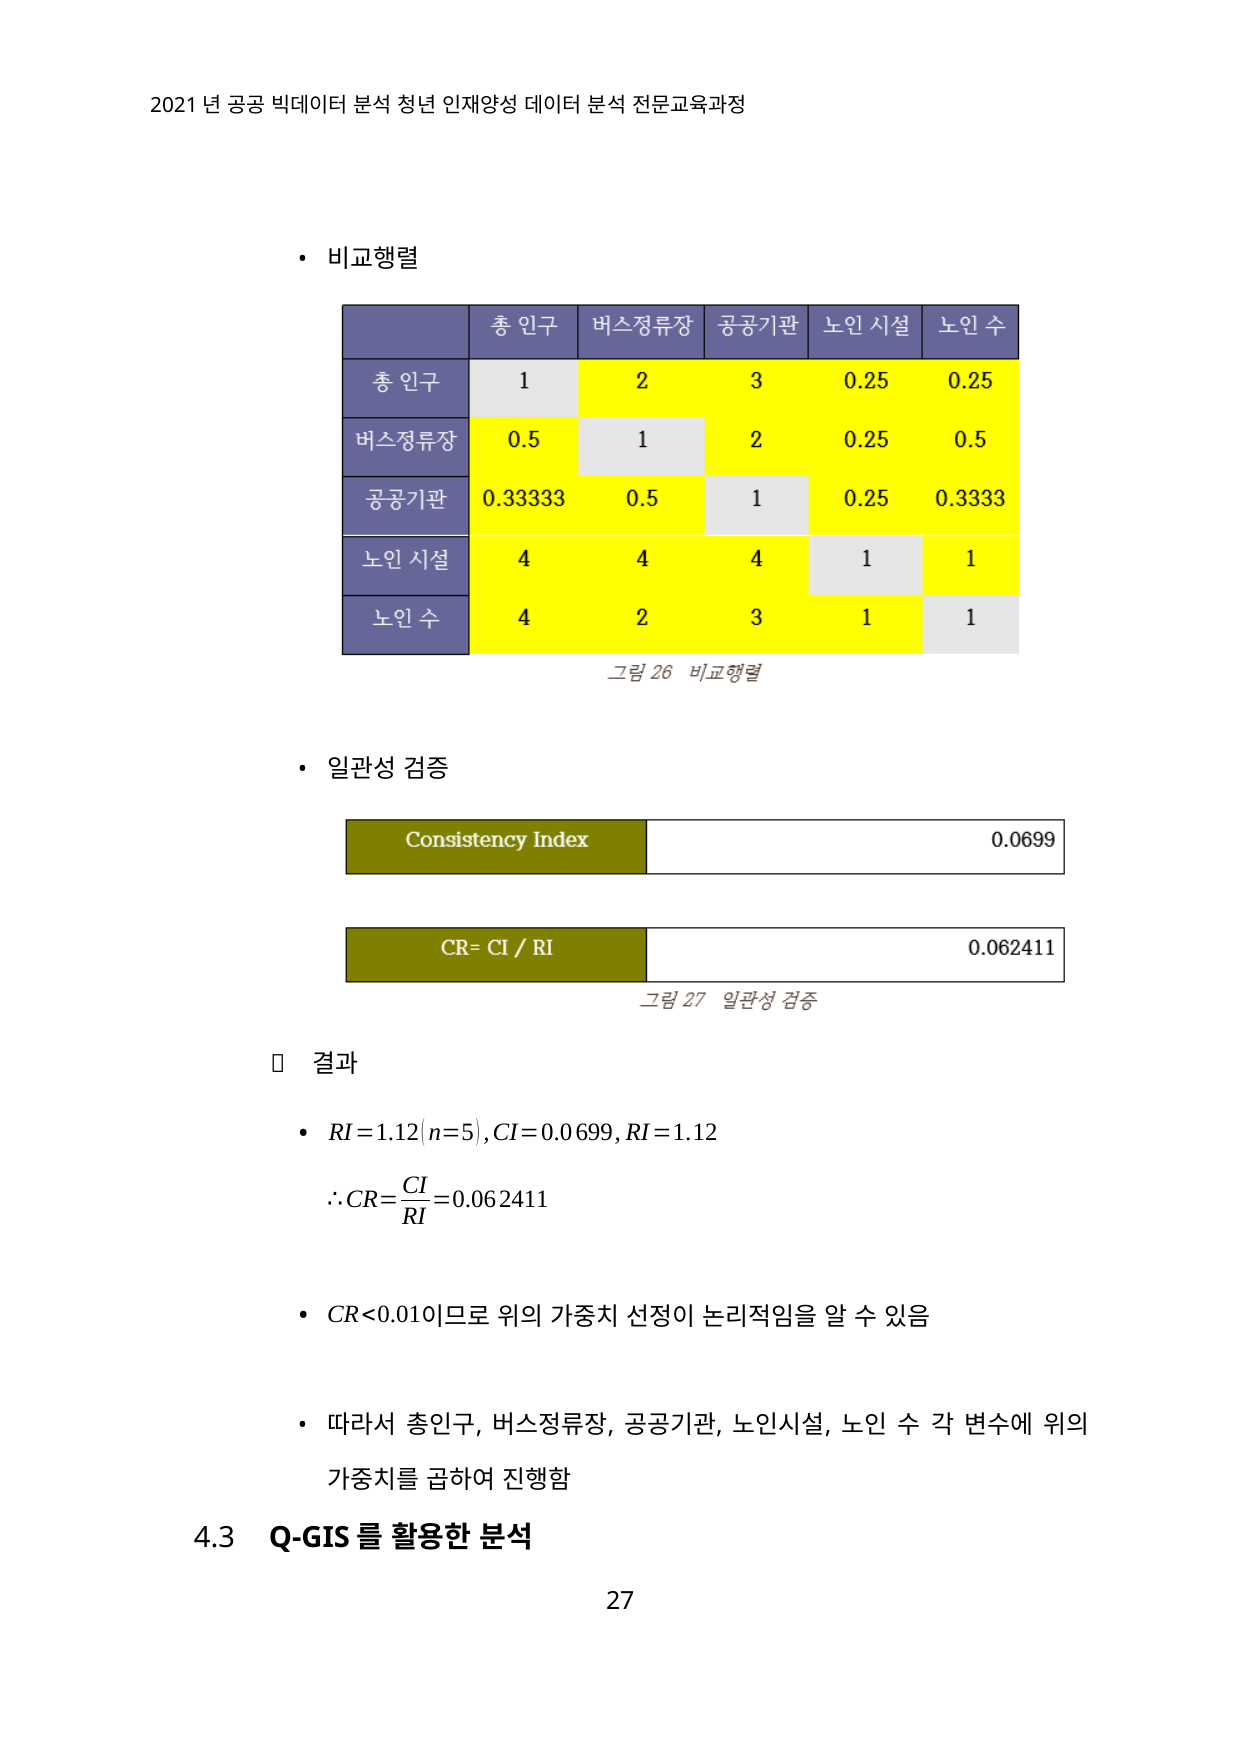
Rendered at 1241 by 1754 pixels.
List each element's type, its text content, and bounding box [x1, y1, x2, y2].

list 일관성 검증 [298, 749, 1090, 785]
list Q-GIS를 활용한 분석 [194, 1514, 1090, 1556]
list 이므로 위의 가중치 선정이 논리적임을 알 수 있음 [298, 1294, 1090, 1334]
picture [327, 803, 1080, 1019]
picture [327, 292, 1038, 694]
list 비교행렬 [298, 238, 1090, 274]
list 결과 [270, 1035, 1090, 1087]
list 따라서 총인구, 버스정류장, 공공기관, 노인시설, 노인 수 각 변수에 위의 가중치를 곱하여 진행함 [298, 1405, 1090, 1496]
